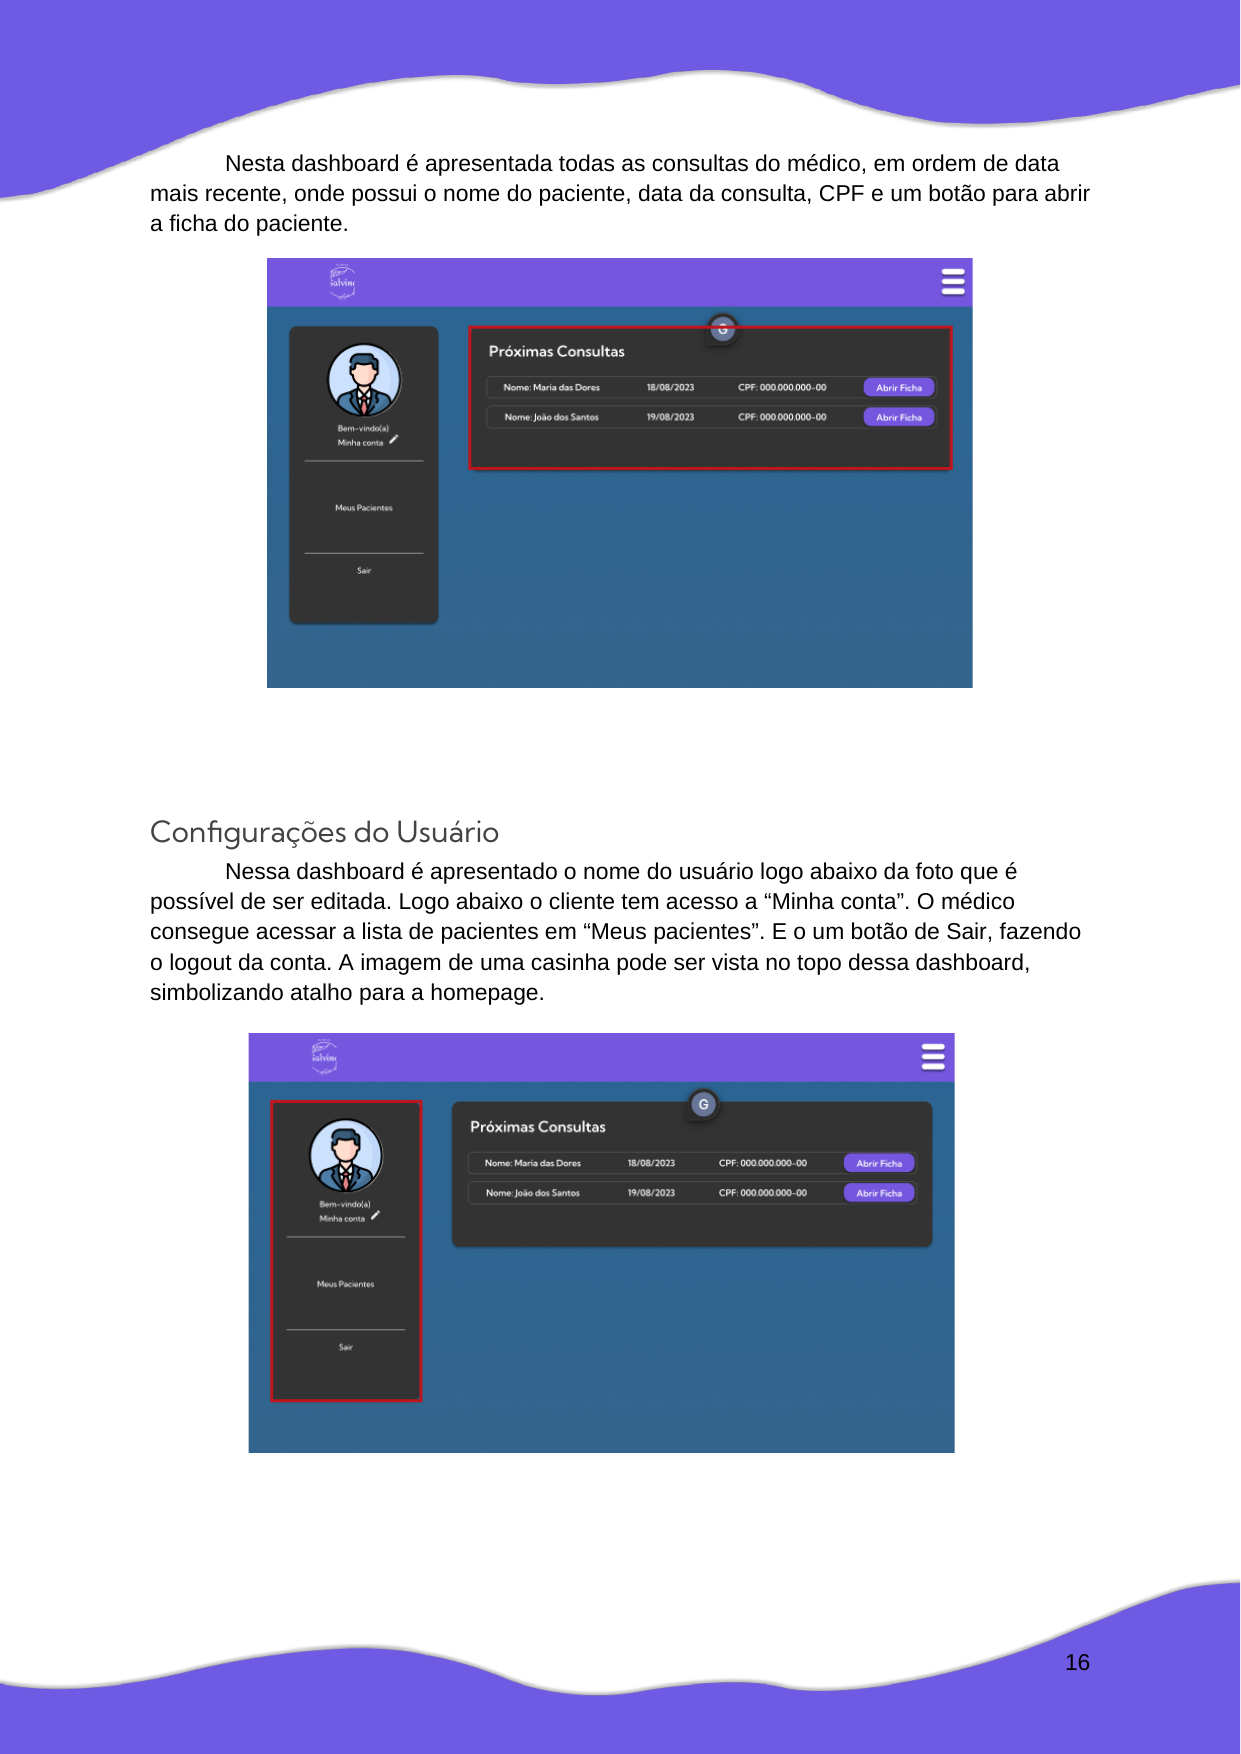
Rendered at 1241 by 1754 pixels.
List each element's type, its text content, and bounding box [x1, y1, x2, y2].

picture [248, 1033, 955, 1453]
subtitle Configurações do Usuário [150, 813, 1090, 849]
text Nesta dashboard é apresentada todas as consultas do médico, em ordem de data mais recente, onde possui o nome do paciente, data da consulta, CPF e um botão para abrir a ficha do paciente. [150, 150, 1090, 237]
text Nessa dashboard é apresentado o nome do usuário logo abaixo da foto que é possível de ser editada. Logo abaixo o cliente tem acesso a “Minha conta”. O médico consegue acessar a lista de pacientes em “Meus pacientes”. E o um botão de Sair, fazendo o logout da conta. A imagem de uma casinha pode ser vista no topo dessa dashboard, simbolizando atalho para a homepage. [150, 858, 1090, 1005]
picture [0, 1577, 1241, 1754]
picture [267, 258, 973, 688]
picture [0, 0, 1241, 206]
